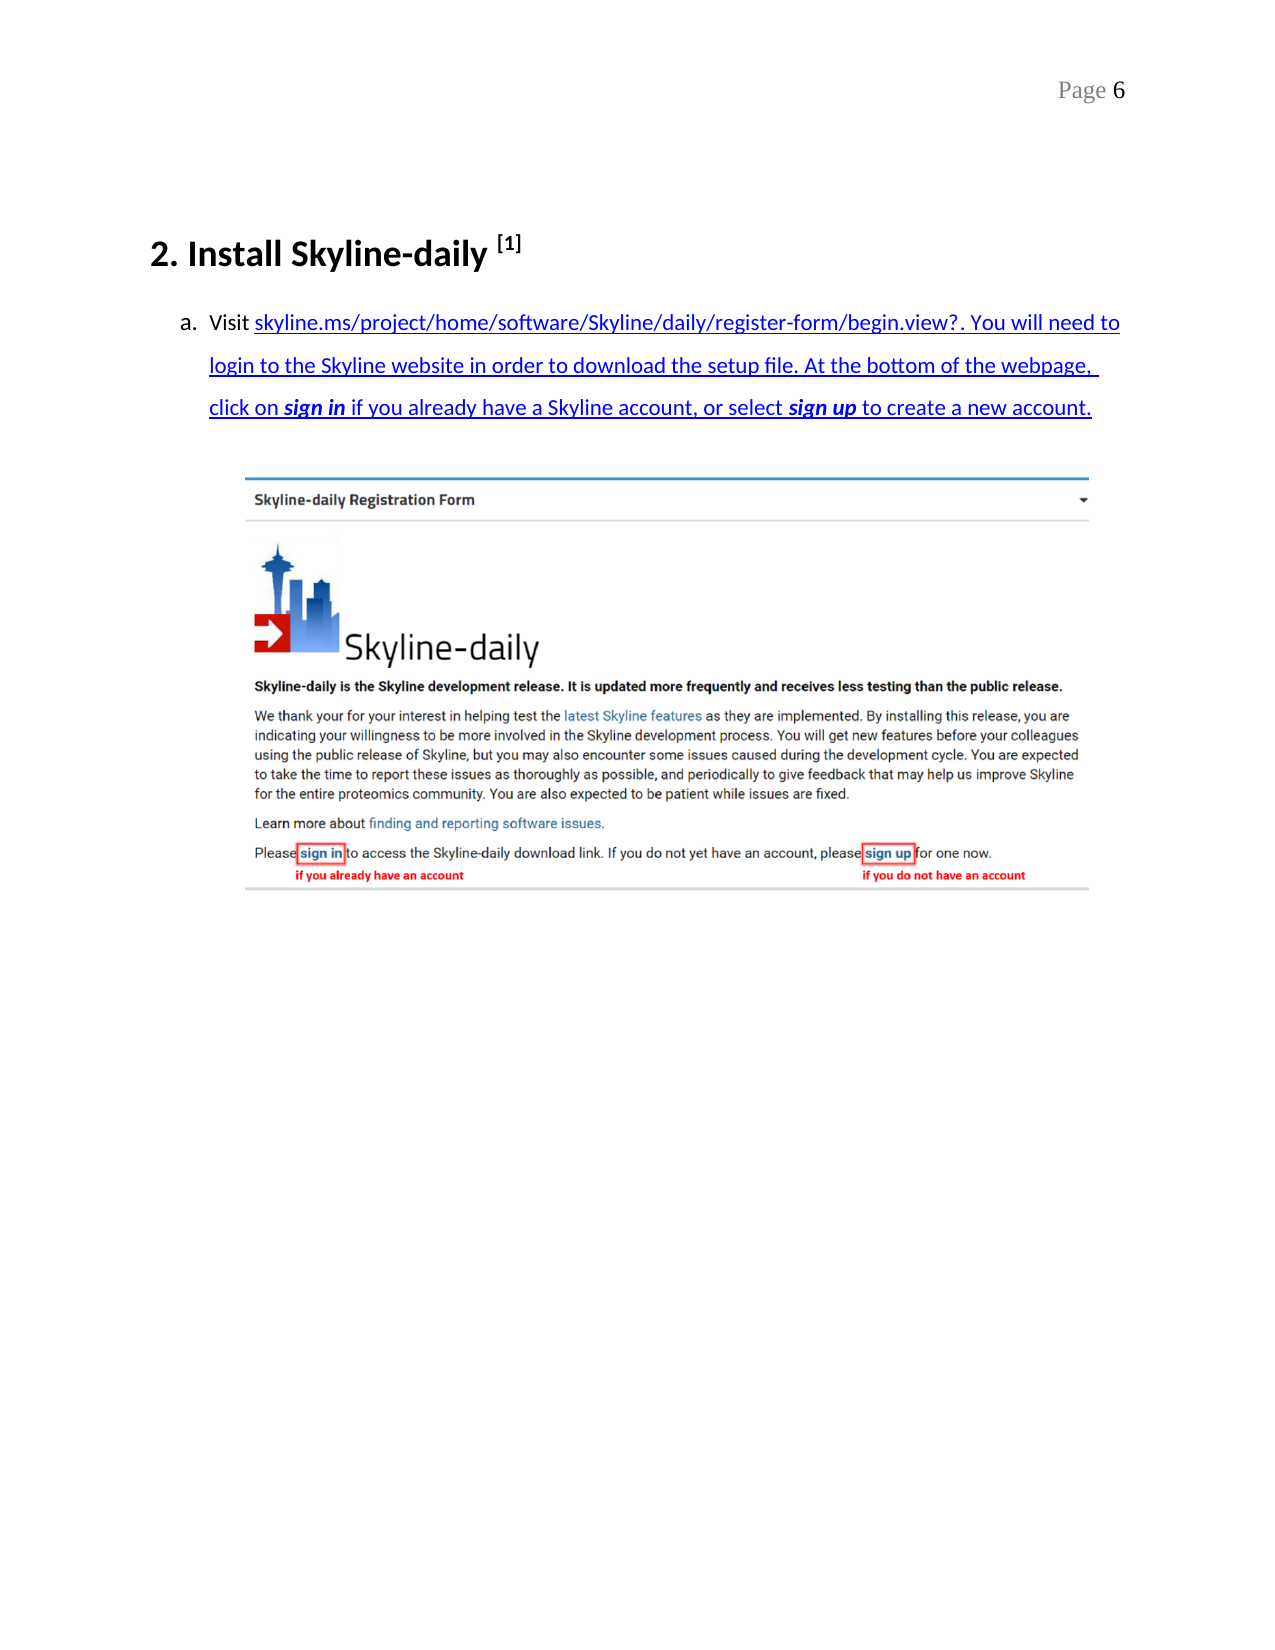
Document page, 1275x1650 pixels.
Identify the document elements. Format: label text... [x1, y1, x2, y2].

picture [245, 477, 1089, 891]
list Visit skyline.ms/project/home/software/Skyline/daily/register-form/begin.view?. You will need to login to the Skyline website in order to download the setup file. At the bottom of the webpage, click on sign in if you already have a Skyline account, or select sign up to create a new account. [179, 307, 1125, 421]
subtitle 2. Install Skyline-daily [1] [150, 229, 1125, 275]
